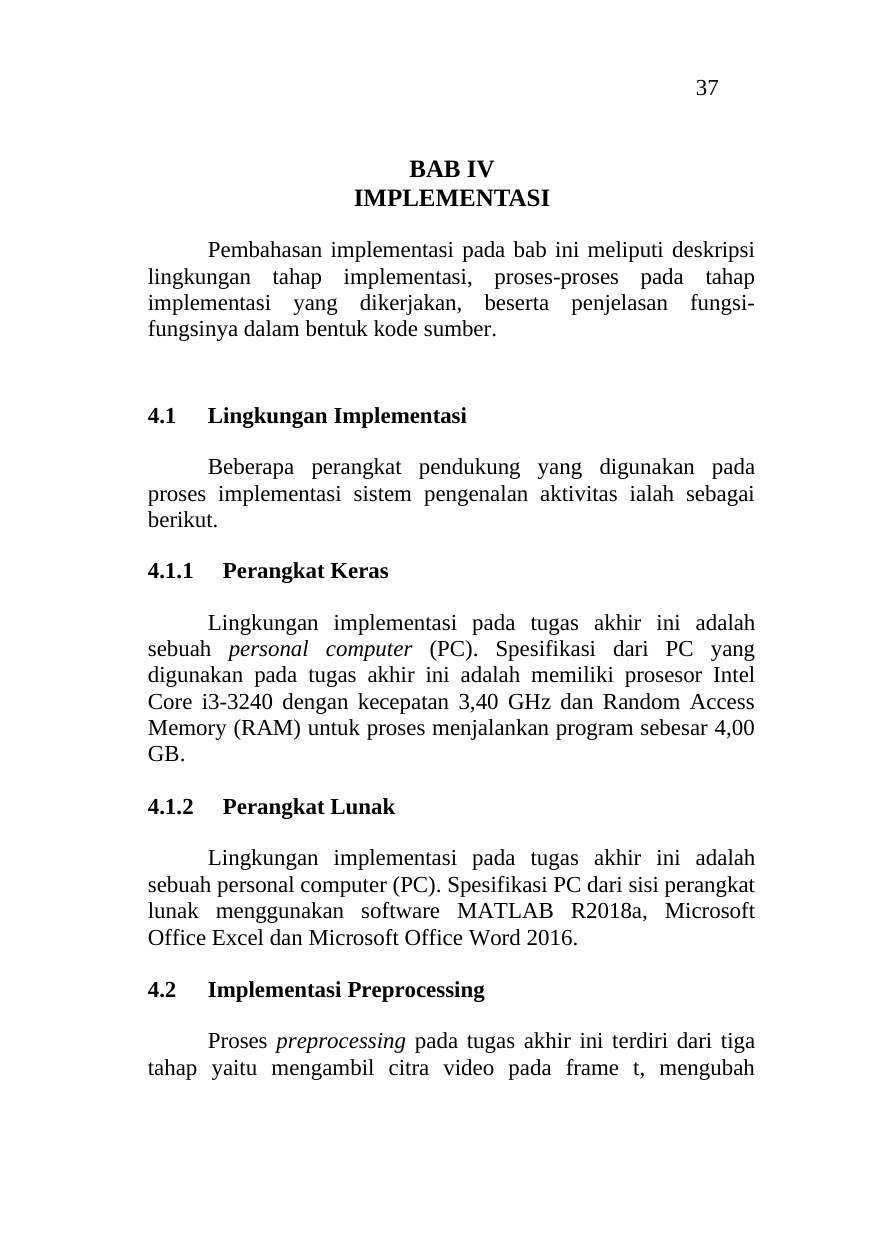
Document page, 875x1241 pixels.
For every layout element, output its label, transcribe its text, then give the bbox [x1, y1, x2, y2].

subtitle Implementasi Preprocessing [148, 976, 756, 1003]
subtitle Perangkat Keras [148, 557, 756, 584]
text Lingkungan implementasi pada tugas akhir ini adalah sebuah personal computer (PC). Spesifikasi dari PC yang digunakan pada tugas akhir ini adalah memiliki prosesor Intel Core i3-3240 dengan kecepatan 3,40 GHz dan Random Access Memory (RAM) untuk proses menjalankan program sebesar 4,00 GB. [148, 609, 756, 767]
text Beberapa perangkat pendukung yang digunakan pada proses implementasi sistem pengenalan aktivitas ialah sebagai berikut. [148, 453, 756, 532]
subtitle Lingkungan Implementasi [148, 402, 756, 428]
text Pembahasan implementasi pada bab ini meliputi deskripsi lingkungan tahap implementasi, proses-proses pada tahap implementasi yang dikerjakan, beserta penjelasan fungsi-fungsinya dalam bentuk kode sumber. [148, 236, 756, 342]
subtitle BAB IV IMPLEMENTASI [148, 154, 756, 211]
subtitle Perangkat Lunak [148, 793, 756, 819]
text Lingkungan implementasi pada tugas akhir ini adalah sebuah personal computer (PC). Spesifikasi PC dari sisi perangkat lunak menggunakan software MATLAB R2018a, Microsoft Office Excel dan Microsoft Office Word 2016. [148, 844, 756, 950]
